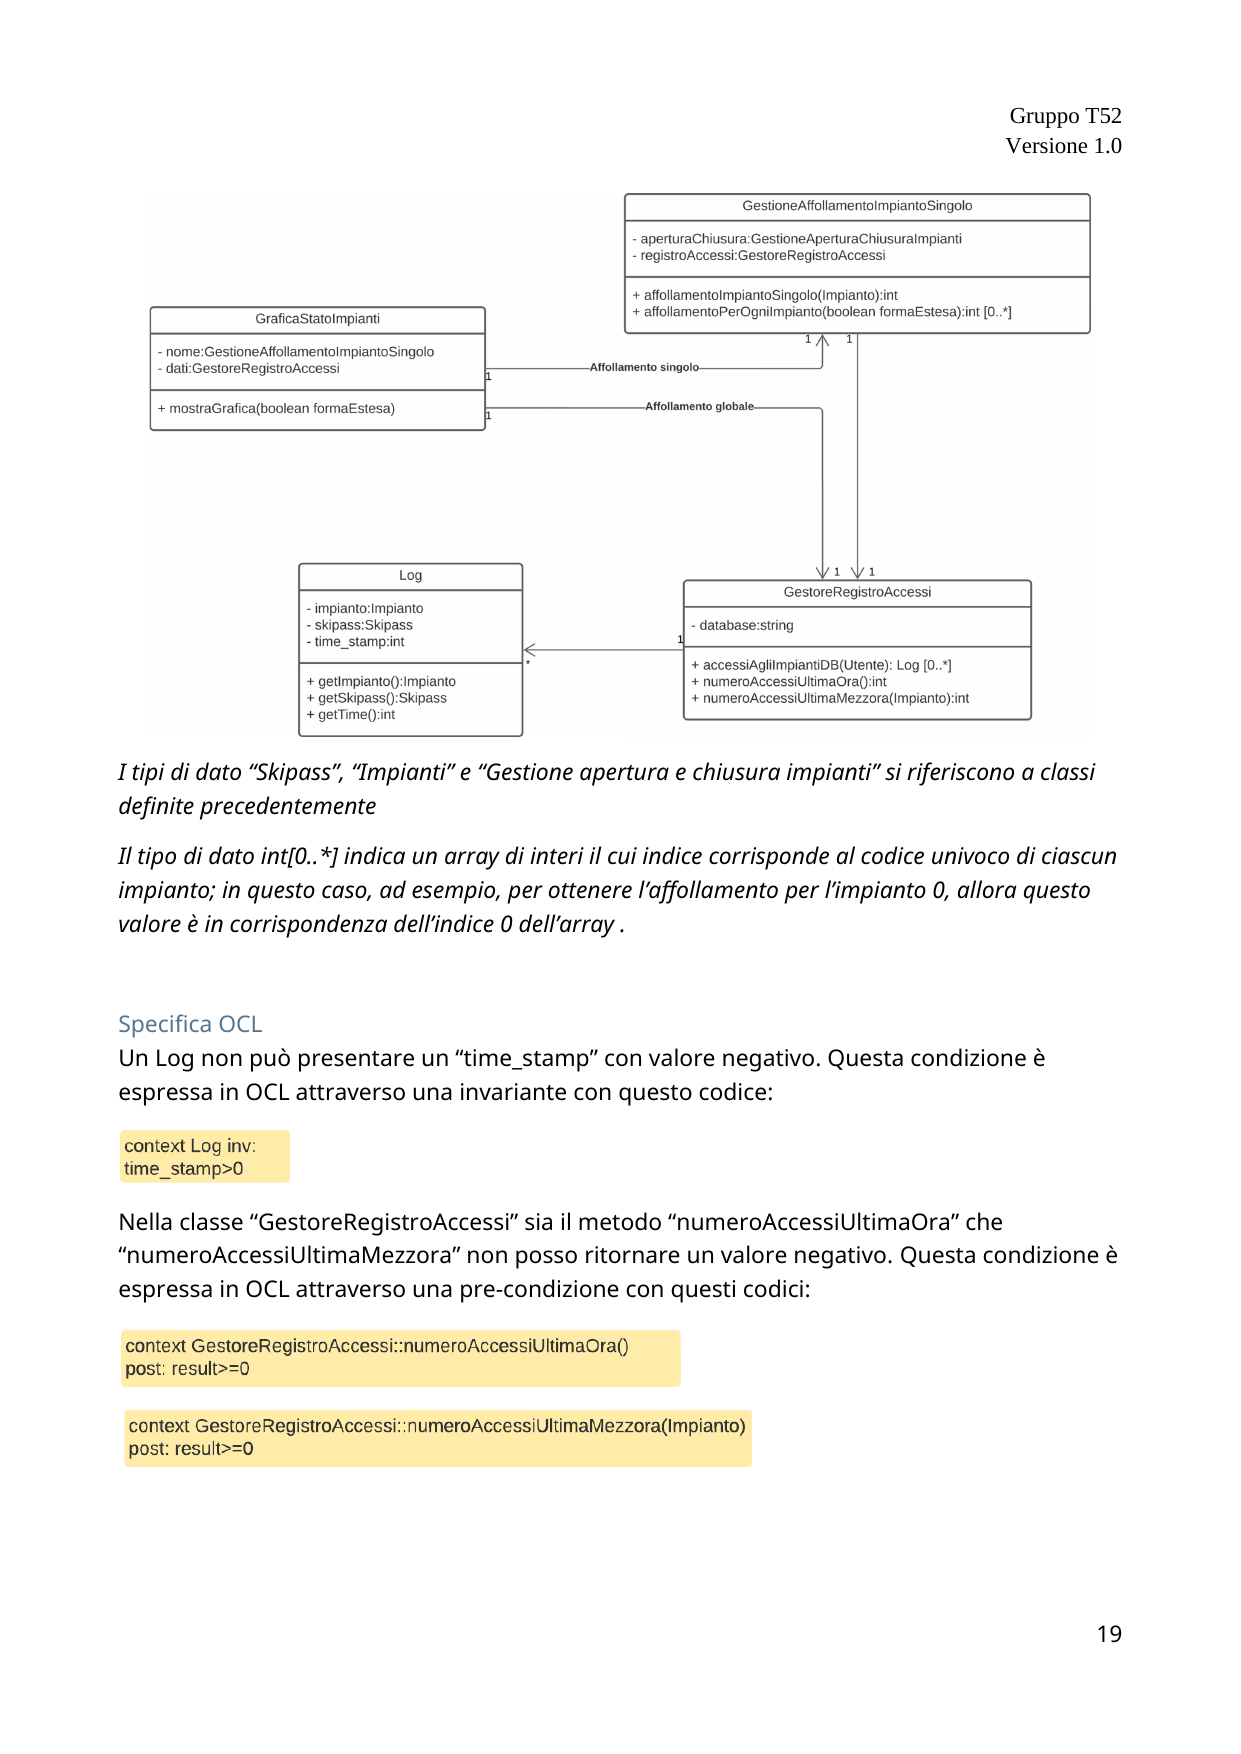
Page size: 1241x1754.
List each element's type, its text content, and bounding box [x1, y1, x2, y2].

picture [149, 193, 1091, 737]
picture [118, 1126, 295, 1187]
picture [118, 1408, 755, 1470]
text Il tipo di dato int[0..*] indica un array di interi il cui indice corrisponde al codice univoco di ciascun impianto; in questo caso, ad esempio, per ottenere l’affollamento per l’impianto 0, allora questo valore è in corrispondenza dell’indice 0 dell’array . [118, 840, 1122, 939]
text Un Log non può presentare un “time_stamp” con valore negativo. Questa condizione è espressa in OCL attraverso una invariante con questo codice: [118, 1042, 1122, 1107]
subtitle Specifica OCL [118, 1008, 1122, 1040]
picture [118, 1323, 685, 1390]
text Nella classe “GestoreRegistroAccessi” sia il metodo “numeroAccessiUltimaOra” che “numeroAccessiUltimaMezzora” non posso ritornare un valore negativo. Questa condizione è espressa in OCL attraverso una pre-condizione con questi codici: [118, 1206, 1122, 1304]
text I tipi di dato “Skipass”, “Impianti” e “Gestione apertura e chiusura impianti” si riferiscono a classi definite precedentemente [118, 756, 1122, 821]
